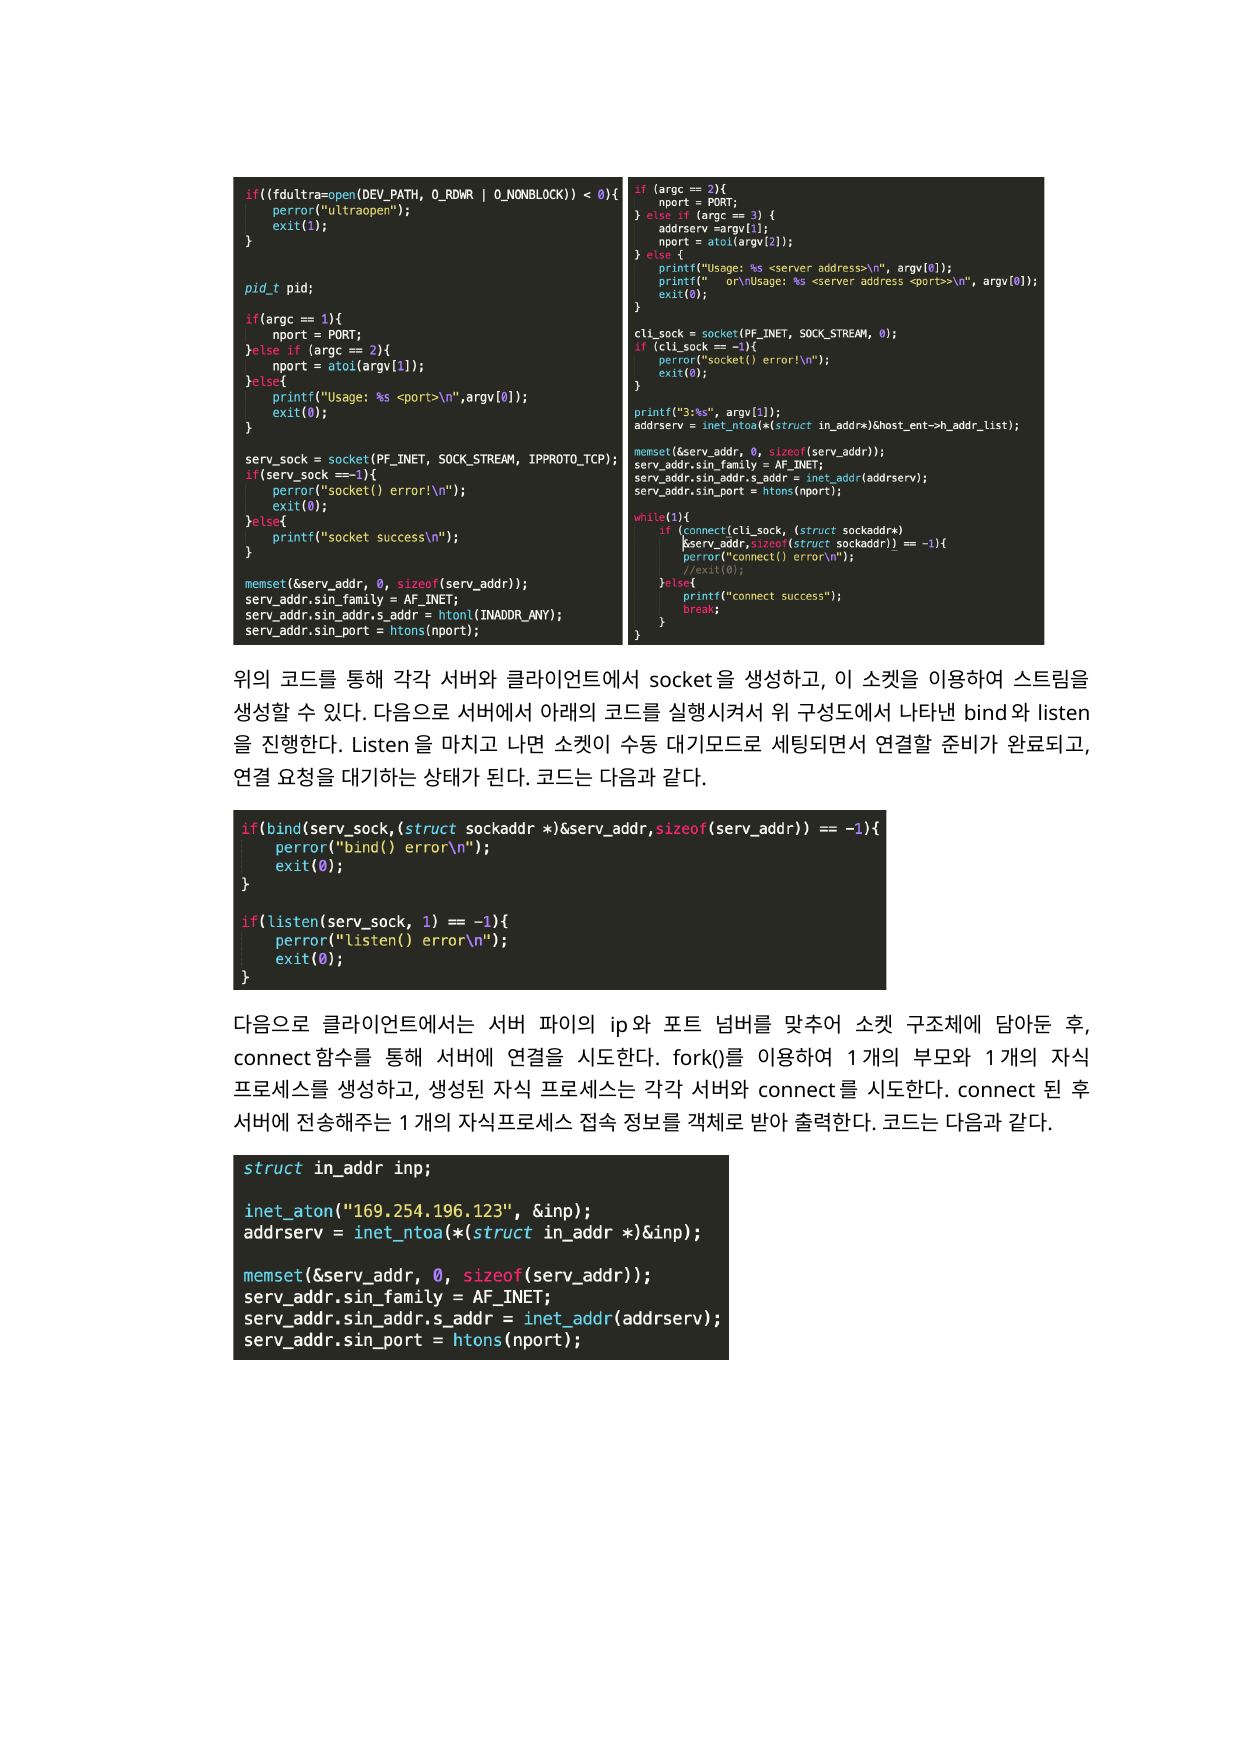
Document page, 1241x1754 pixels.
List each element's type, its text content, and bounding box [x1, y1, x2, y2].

picture [628, 177, 1045, 645]
picture [233, 1155, 729, 1360]
list 다음으로 클라이언트에서는 서버 파이의 ip와 포트 넘버를 맞추어 소켓 구조체에 담아둔 후, connect함수를 통해 서버에 연결을 시도한다. fork()를 이용하여 1개의 부모와 1개의 자식 프로세스를 생성하고, 생성된 자식 프로세스는 각각 서버와 connect를 시도한다. connect 된 후 서버에 전송해주는 1개의 자식프로세스 접속 정보를 객체로 받아 출력한다. 코드는 다음과 같다. [233, 1008, 1090, 1137]
picture [233, 177, 623, 645]
list 위의 코드를 통해 각각 서버와 클라이언트에서 socket을 생성하고, 이 소켓을 이용하여 스트림을 생성할 수 있다. 다음으로 서버에서 아래의 코드를 실행시켜서 위 구성도에서 나타낸 bind와 listen을 진행한다. Listen을 마치고 나면 소켓이 수동 대기모드로 세팅되면서 연결할 준비가 완료되고, 연결 요청을 대기하는 상태가 된다. 코드는 다음과 같다. [233, 663, 1090, 792]
picture [233, 810, 887, 990]
